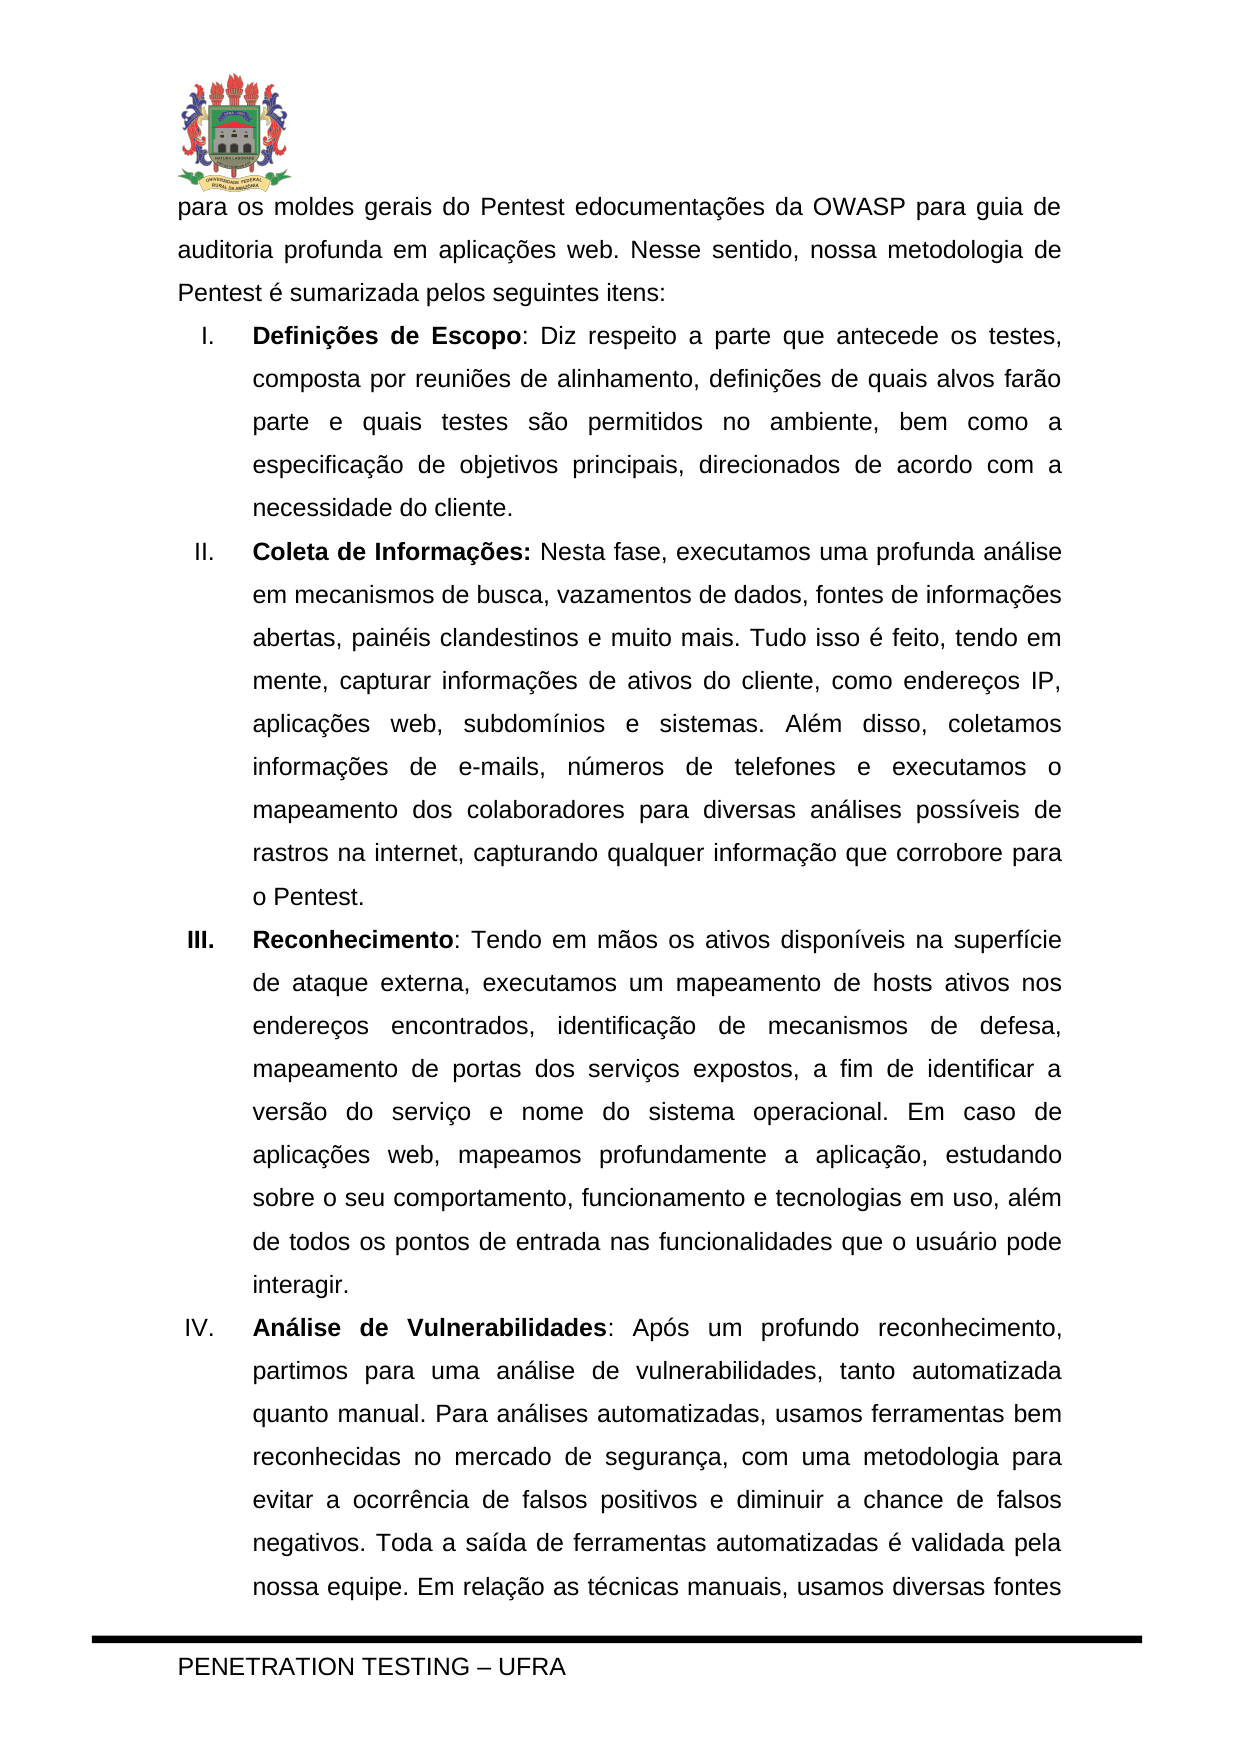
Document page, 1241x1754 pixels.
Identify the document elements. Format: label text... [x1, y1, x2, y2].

picture [177, 73, 292, 192]
list Reconhecimento: Tendo em mãos os ativos disponíveis na superfície de ataque externa, executamos um mapeamento de hosts ativos nos endereços encontrados, identificação de mecanismos de defesa, mapeamento de portas dos serviços expostos, a fim de identificar a versão do serviço e nome do sistema operacional. Em caso de aplicações web, mapeamos profundamente a aplicação, estudando sobre o seu comportamento, funcionamento e tecnologias em uso, além de todos os pontos de entrada nas funcionalidades que o usuário pode interagir. [215, 924, 1063, 1298]
list Coleta de Informações: Nesta fase, executamos uma profunda análise em mecanismos de busca, vazamentos de dados, fontes de informações abertas, painéis clandestinos e muito mais. Tudo isso é feito, tendo em mente, capturar informações de ativos do cliente, como endereços IP, aplicações web, subdomínios e sistemas. Além disso, coletamos informações de e-mails, números de telefones e executamos o mapeamento dos colaboradores para diversas análises possíveis de rastros na internet, capturando qualquer informação que corrobore para o Pentest. [215, 536, 1063, 910]
list Definições de Escopo: Diz respeito a parte que antecede os testes, composta por reuniões de alinhamento, definições de quais alvos farão parte e quais testes são permitidos no ambiente, bem como a especificação de objetivos principais, direcionados de acordo com a necessidade do cliente. [215, 321, 1063, 522]
